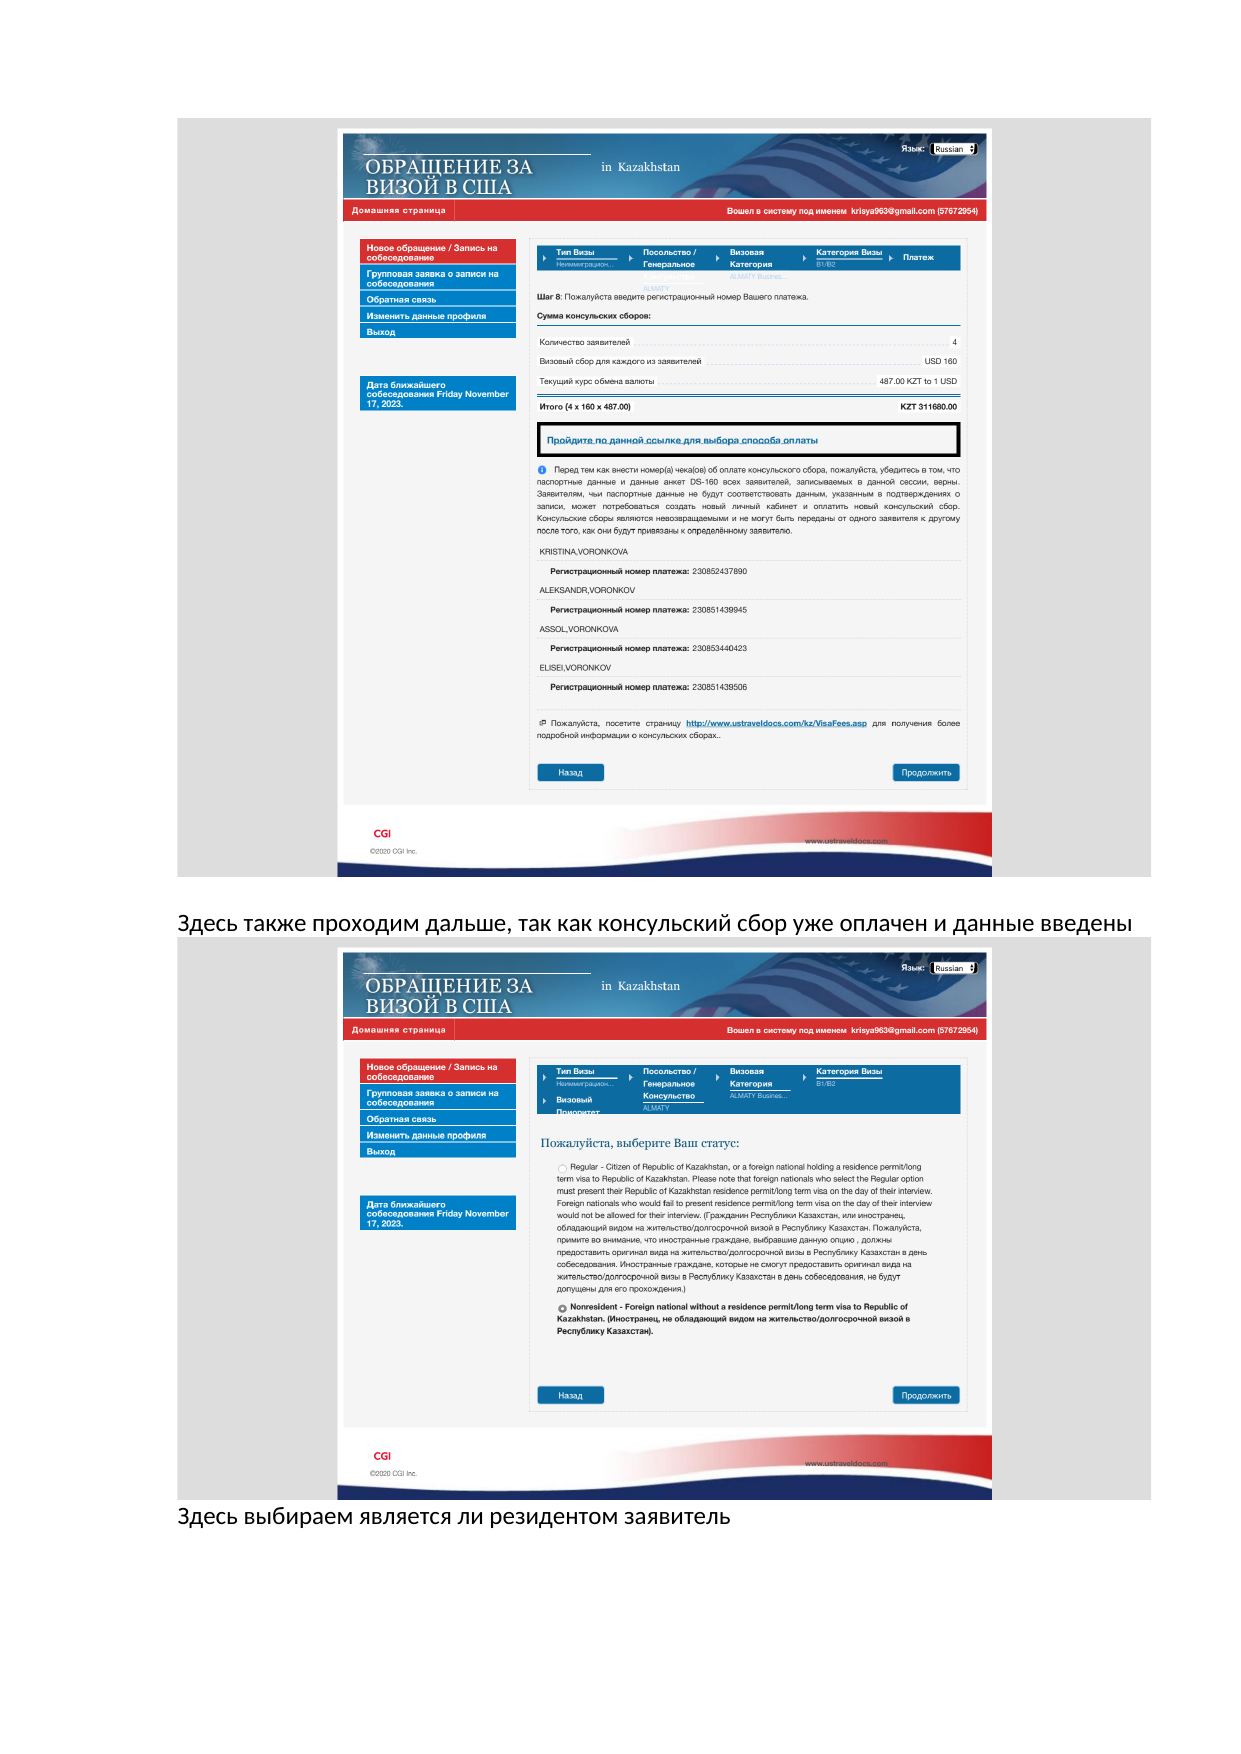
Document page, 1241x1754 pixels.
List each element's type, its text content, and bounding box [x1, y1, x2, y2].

text Здесь также проходим дальше, так как консульский сбор уже оплачен и данные введеныЗдесь выбираем является ли резидентом заявитель [177, 1500, 1152, 1530]
text Здесь также проходим дальше, так как консульский сбор уже оплачен и данные введеныЗдесь выбираем является ли резидентом заявитель [177, 907, 1152, 937]
